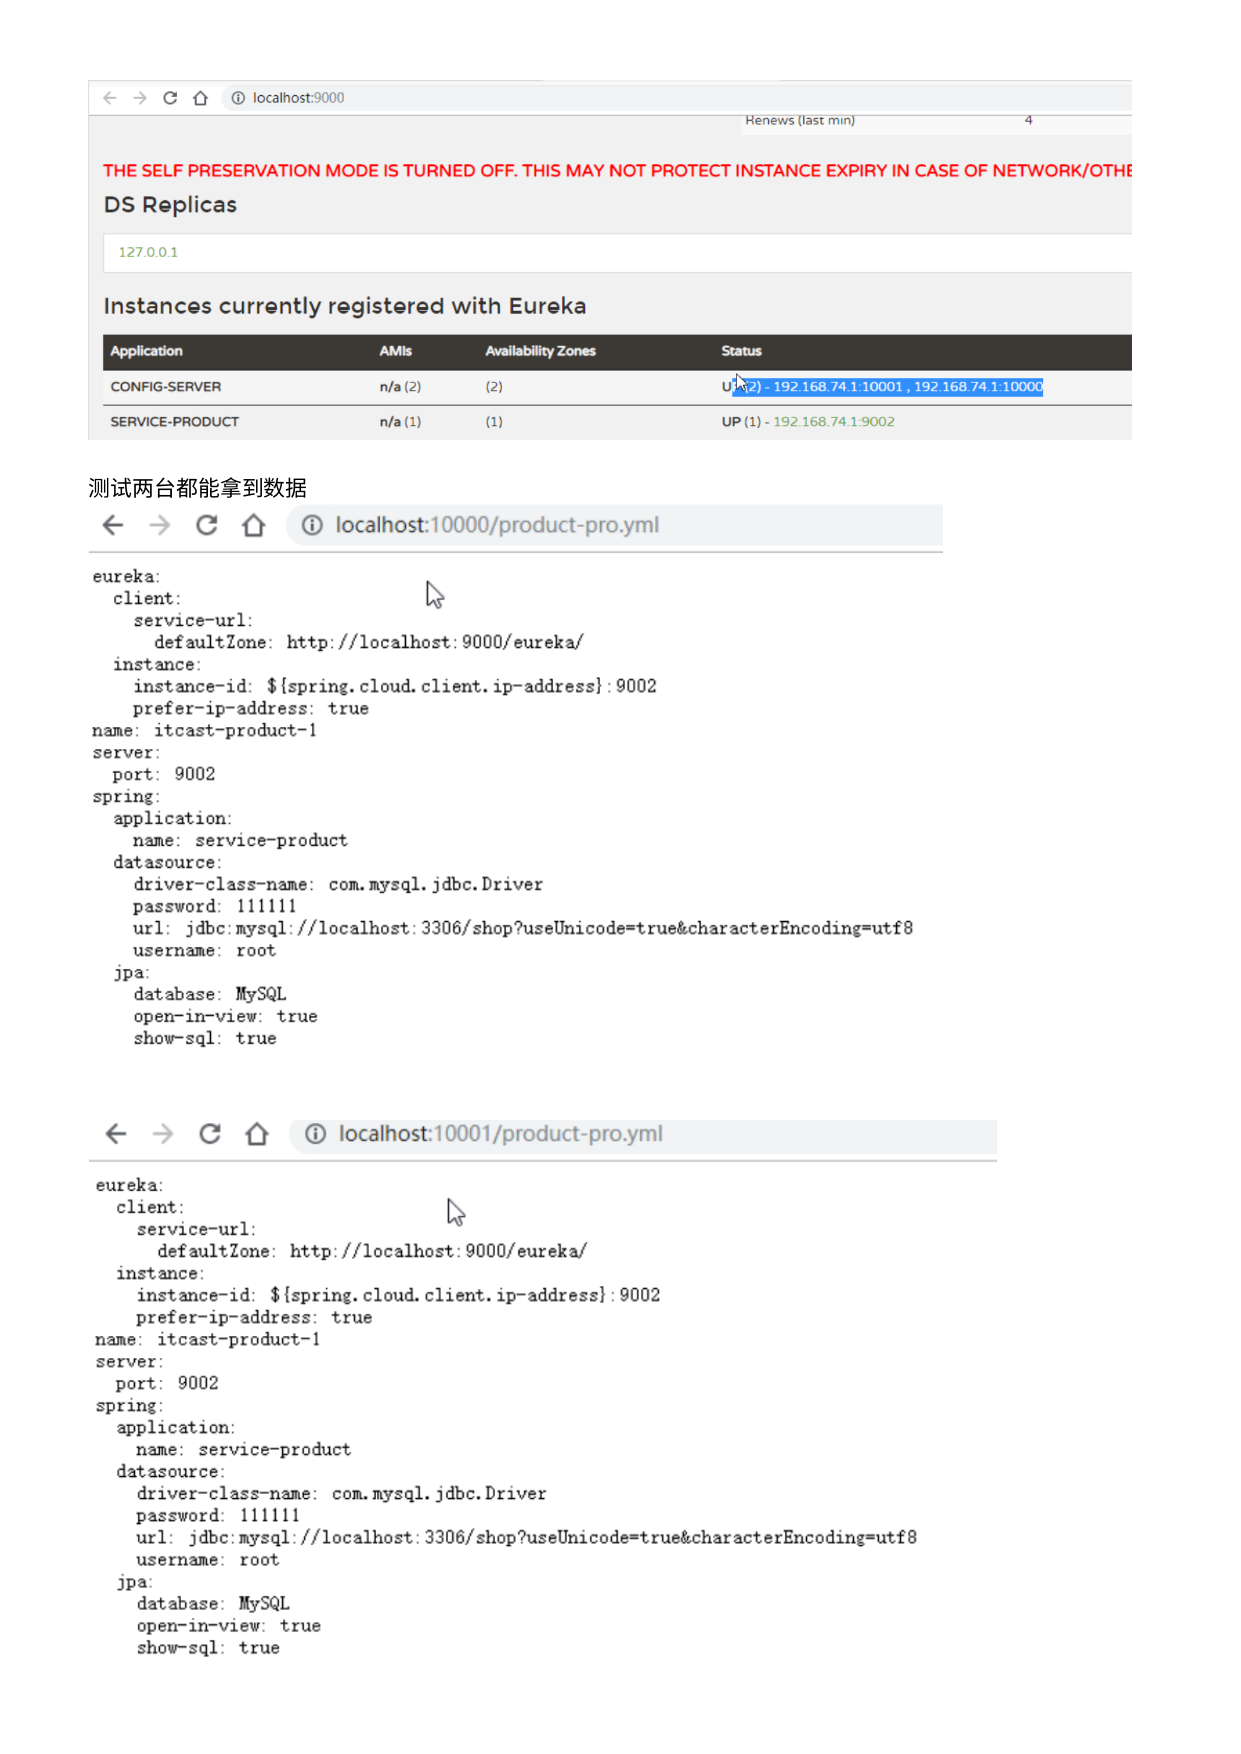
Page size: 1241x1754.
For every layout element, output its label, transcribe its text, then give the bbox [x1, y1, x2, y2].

picture [88, 503, 943, 1067]
picture [88, 1120, 998, 1664]
text 测试两台都能拿到数据 [89, 471, 1167, 503]
picture [88, 80, 1132, 440]
